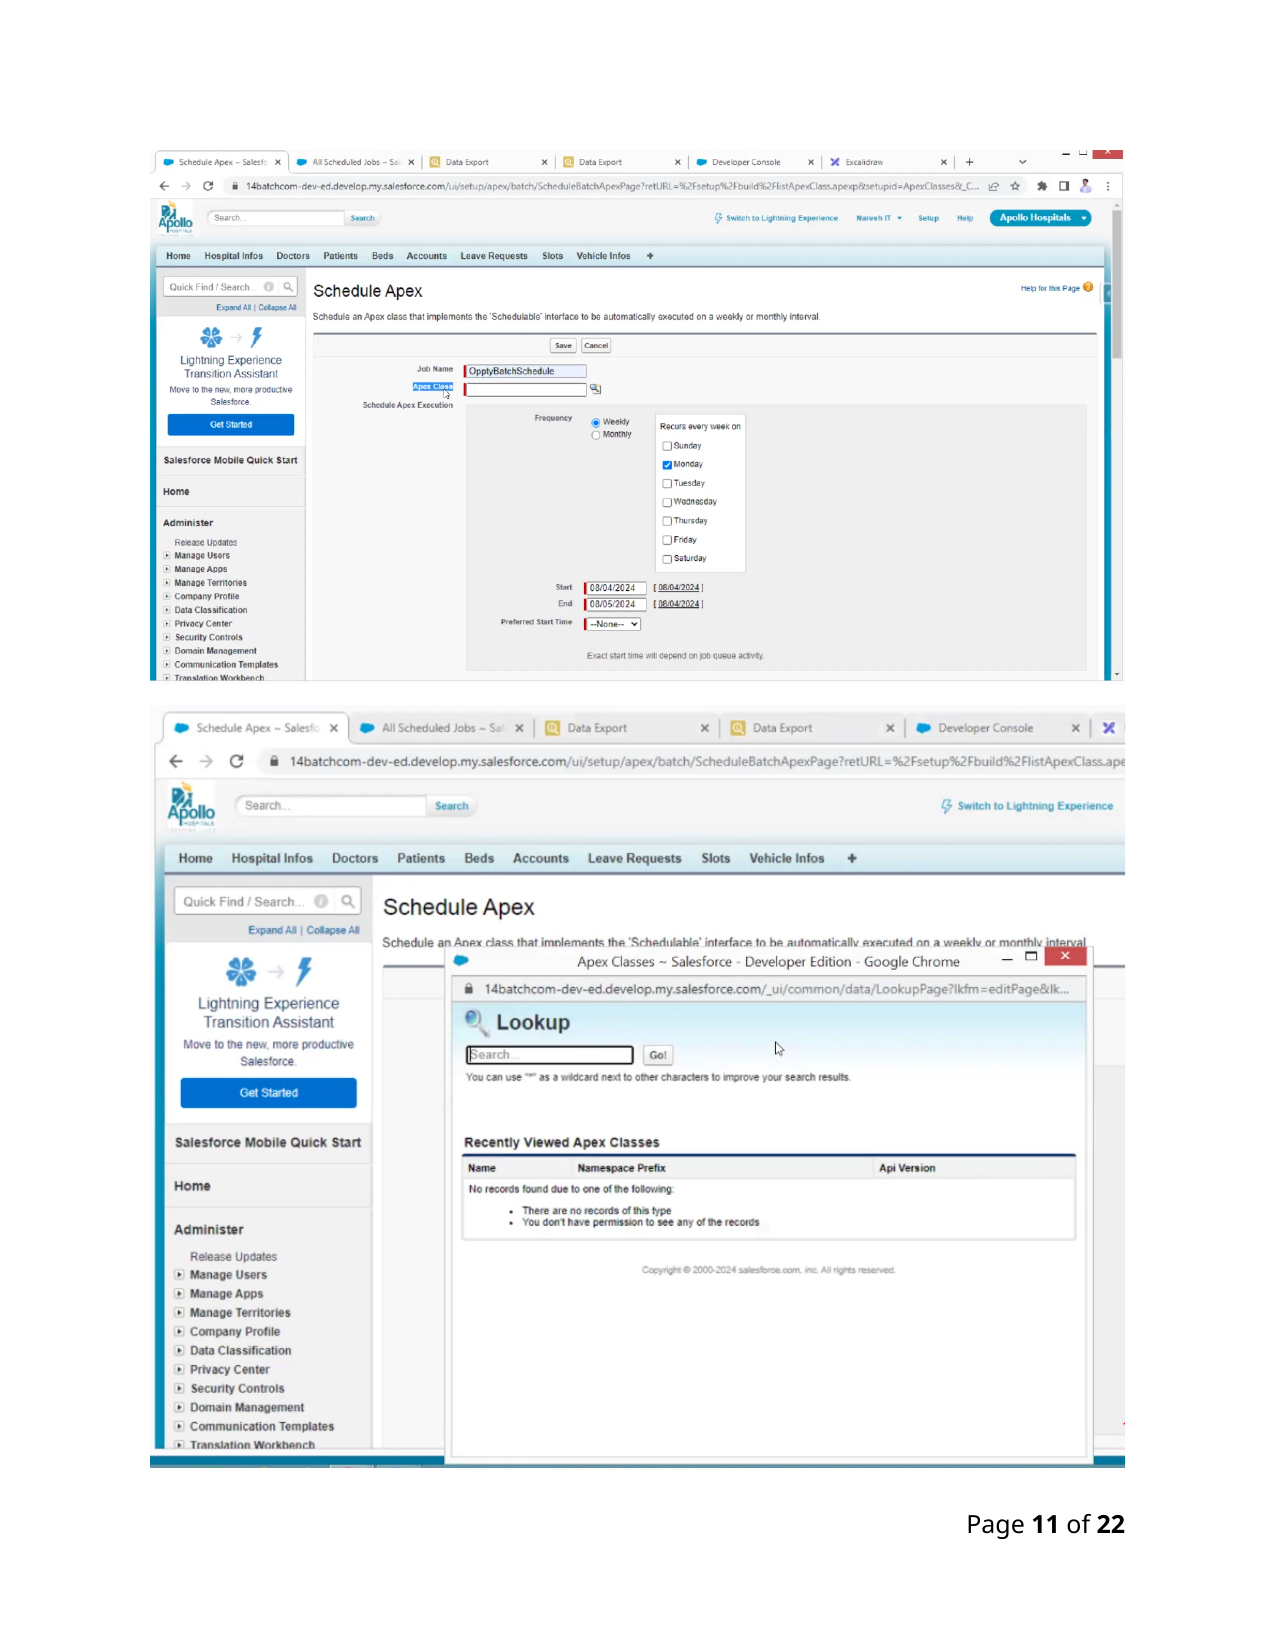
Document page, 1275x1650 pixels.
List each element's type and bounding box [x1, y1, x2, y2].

picture [150, 150, 1125, 684]
picture [150, 705, 1125, 1468]
